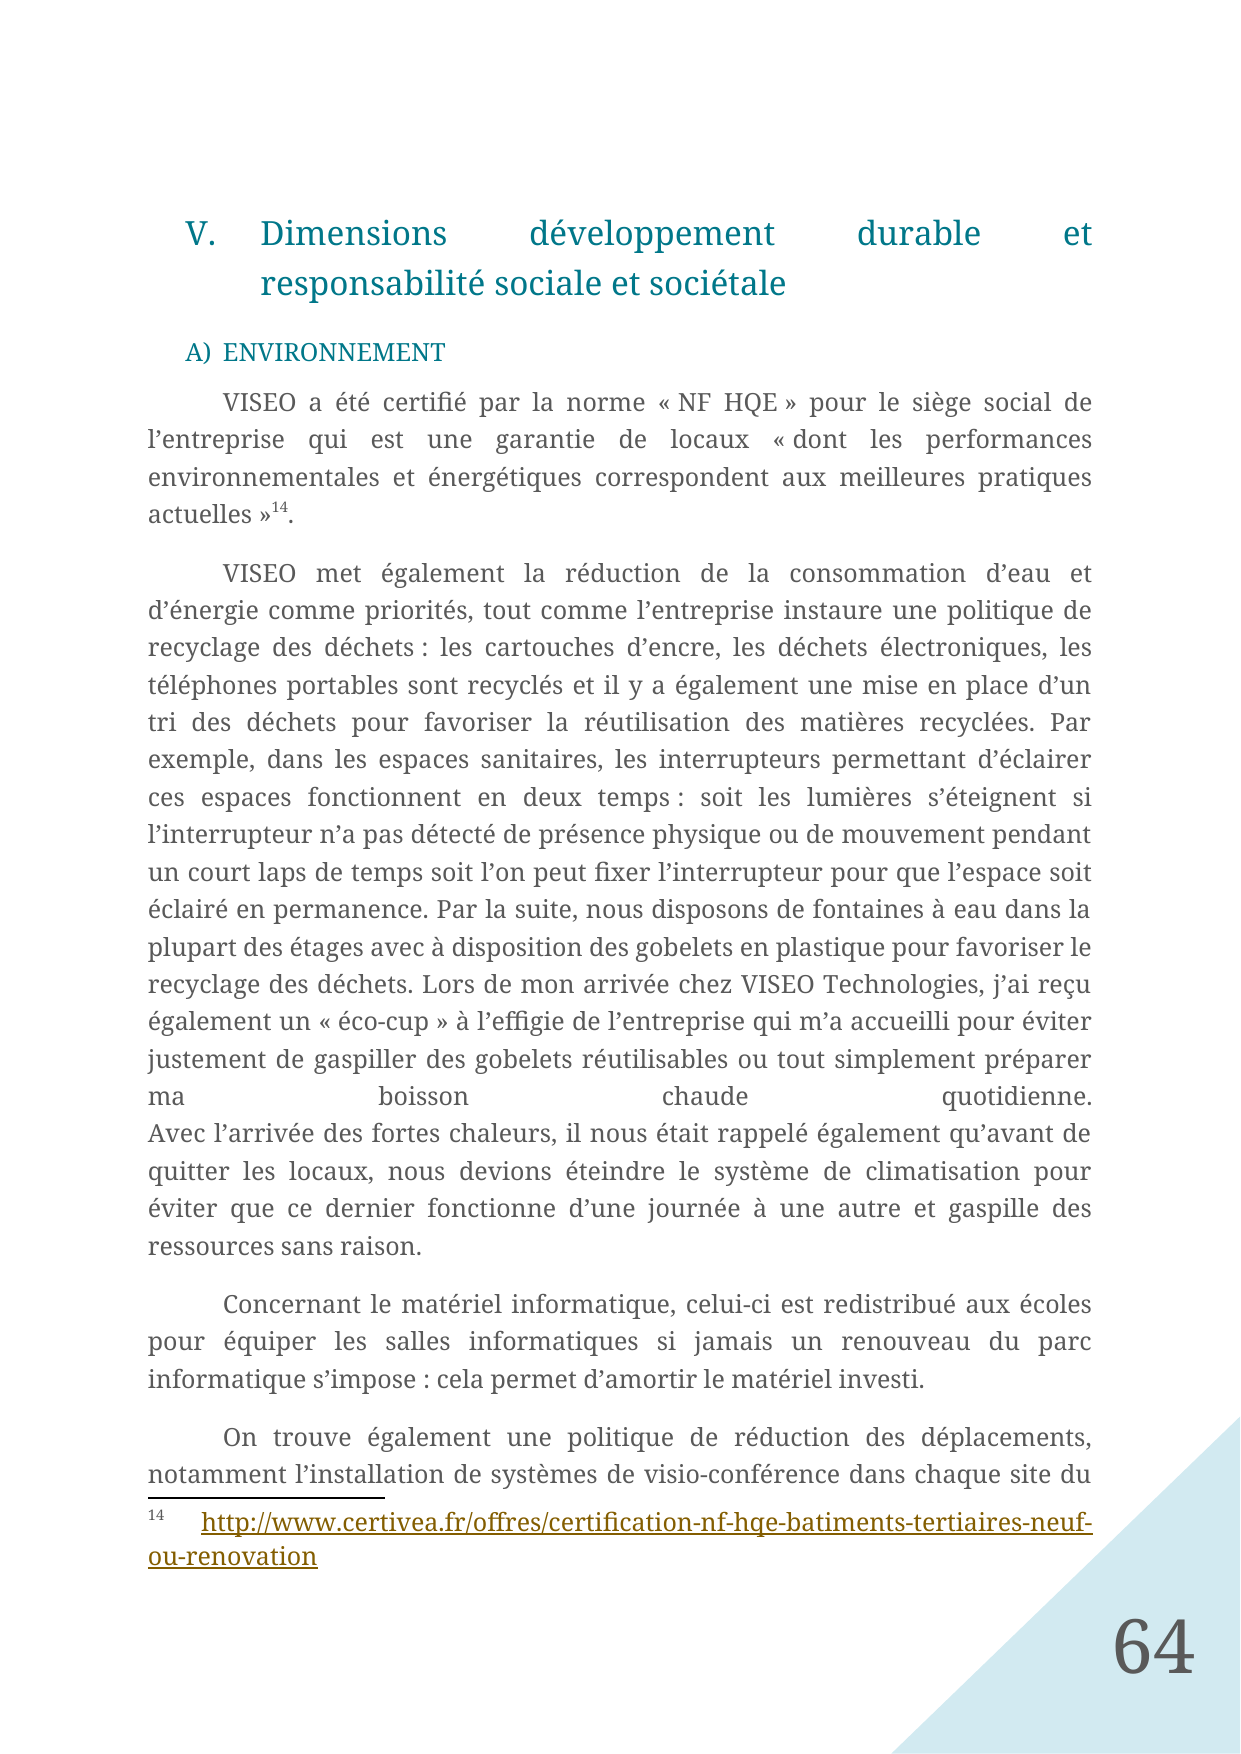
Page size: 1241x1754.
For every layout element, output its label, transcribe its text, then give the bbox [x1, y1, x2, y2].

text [148, 1419, 1093, 1491]
text Concernant le matériel informatique, celui-ci est redistribué aux écoles pour équiper les salles informatiques si jamais un renouveau du parc informatique s’impose : cela permet d’amortir le matériel investi. [148, 1287, 1093, 1395]
subtitle Dimensions développement durable et responsabilité sociale et sociétale [185, 210, 1093, 305]
subtitle Environnement [185, 335, 1093, 369]
text VISEO a été certifié par la norme « NF HQE » pour le siège social de l’entreprise qui est une garantie de locaux « dont les performances environnementales et énergétiques correspondent aux meilleures pratiques actuelles ». [148, 385, 1093, 531]
text VISEO met également la réduction de la consommation d’eau et d’énergie comme priorités, tout comme l’entreprise instaure une politique de recyclage des déchets : les cartouches d’encre, les déchets électroniques, les téléphones portables sont recyclés et il y a également une mise en place d’un tri des déchets pour favoriser la réutilisation des matières recyclées. Par exemple, dans les espaces sanitaires, les interrupteurs permettant d’éclairer ces espaces fonctionnent en deux temps : soit les lumières s’éteignent si l’interrupteur n’a pas détecté de présence physique ou de mouvement pendant un court laps de temps soit l’on peut fixer l’interrupteur pour que l’espace soit éclairé en permanence. Par la suite, nous disposons de fontaines à eau dans la plupart des étages avec à disposition des gobelets en plastique pour favoriser le recyclage des déchets. Lors de mon arrivée chez VISEO Technologies, j’ai reçu également un « éco-cup » à l’effigie de l’entreprise qui m’a accueilli pour éviter justement de gaspiller des gobelets réutilisables ou tout simplement préparer ma boisson chaude quotidienne. Avec l’arrivée des fortes chaleurs, il nous était rappelé également qu’avant de quitter les locaux, nous devions éteindre le système de climatisation pour éviter que ce dernier fonctionne d’une journée à une autre et gaspille des ressources sans raison. [148, 555, 1093, 1262]
